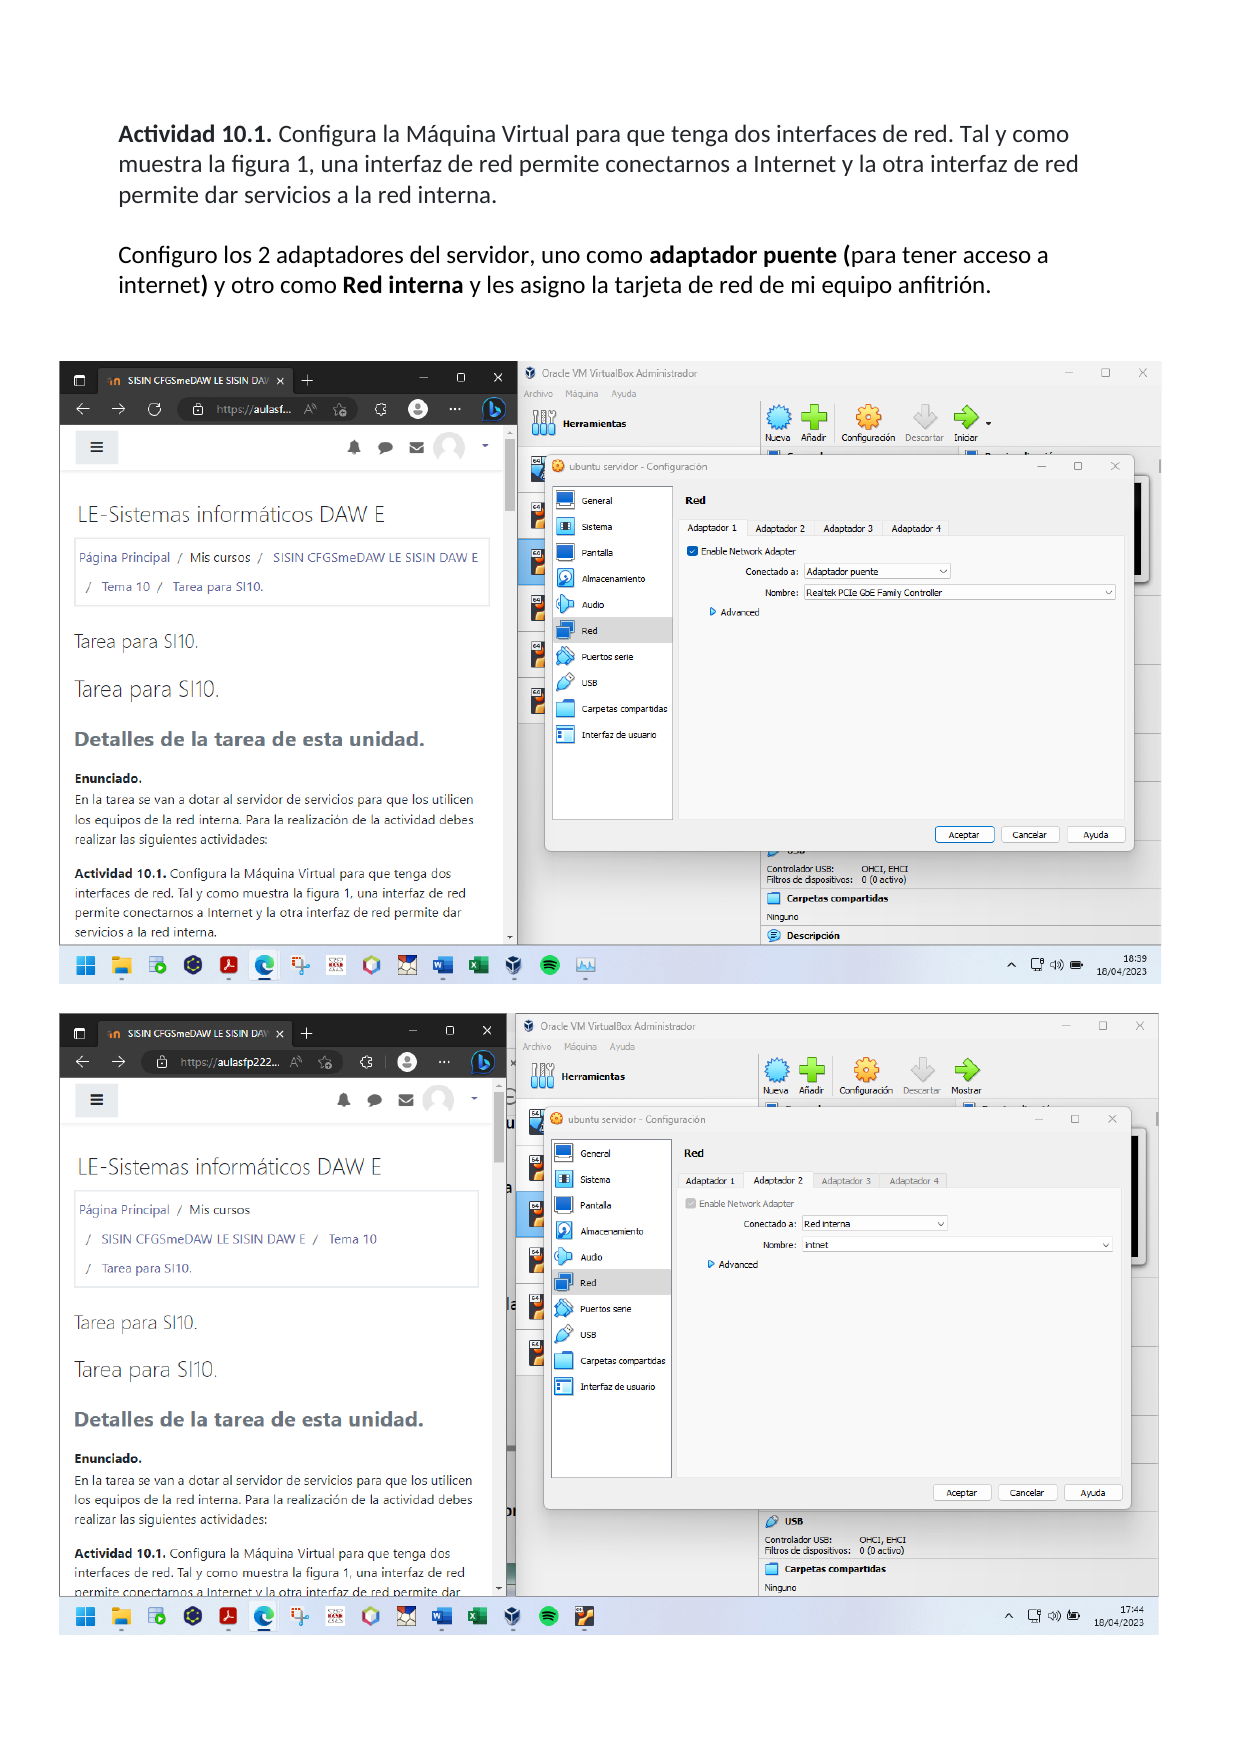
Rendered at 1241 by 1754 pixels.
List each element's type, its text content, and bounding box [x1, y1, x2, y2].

picture [59, 1013, 1159, 1635]
text Configuro los 2 adaptadores del servidor, uno como adaptador puente (para tener acceso a internet) y otro como Red interna y les asigno la tarjeta de red de mi equipo anfitrión. [118, 239, 1122, 300]
picture [59, 361, 1162, 984]
text Actividad 10.1. Configura la Máquina Virtual para que tenga dos interfaces de red. Tal y como muestra la figura 1, una interfaz de red permite conectarnos a Internet y la otra interfaz de red permite dar servicios a la red interna. [118, 118, 1122, 210]
